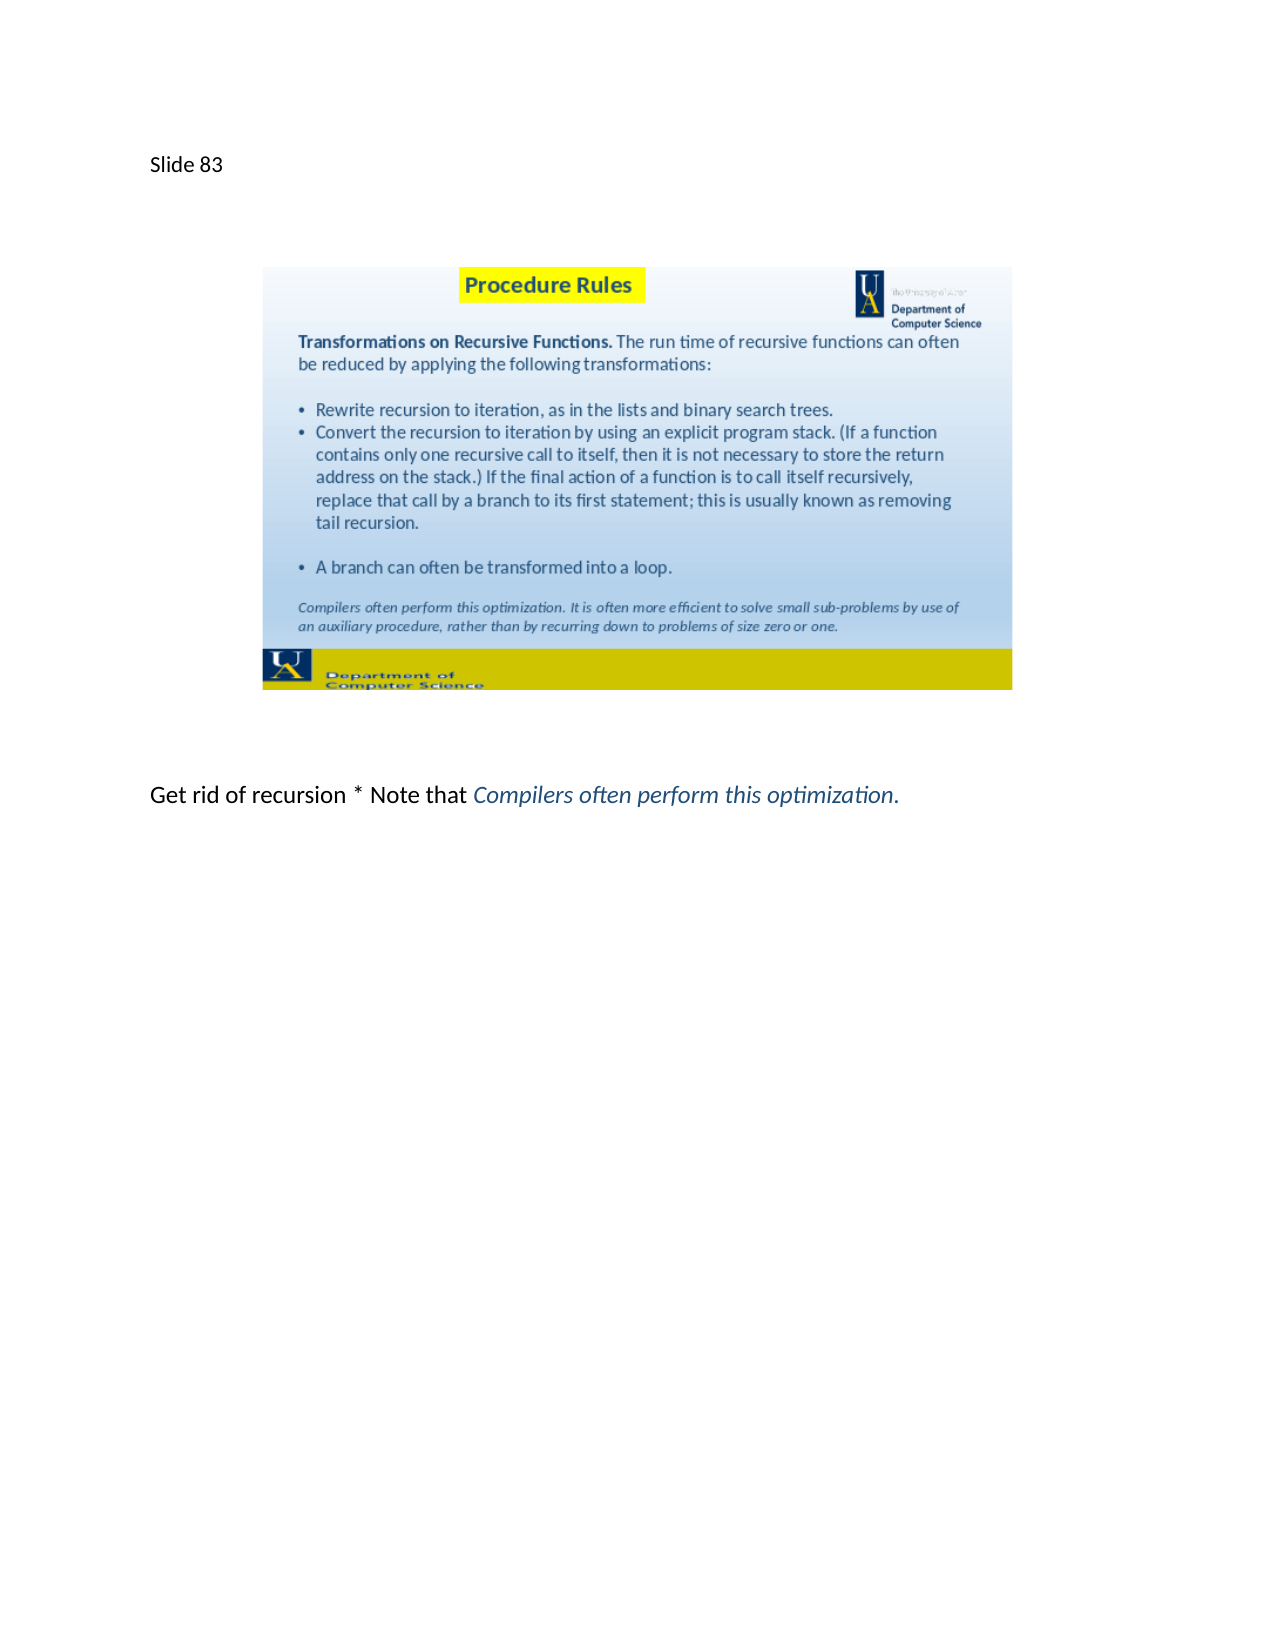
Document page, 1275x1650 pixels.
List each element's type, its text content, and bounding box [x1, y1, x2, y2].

text Get rid of recursion * Note that Compilers often perform this optimization. [150, 779, 1125, 810]
text Slide 83 [150, 150, 1125, 178]
